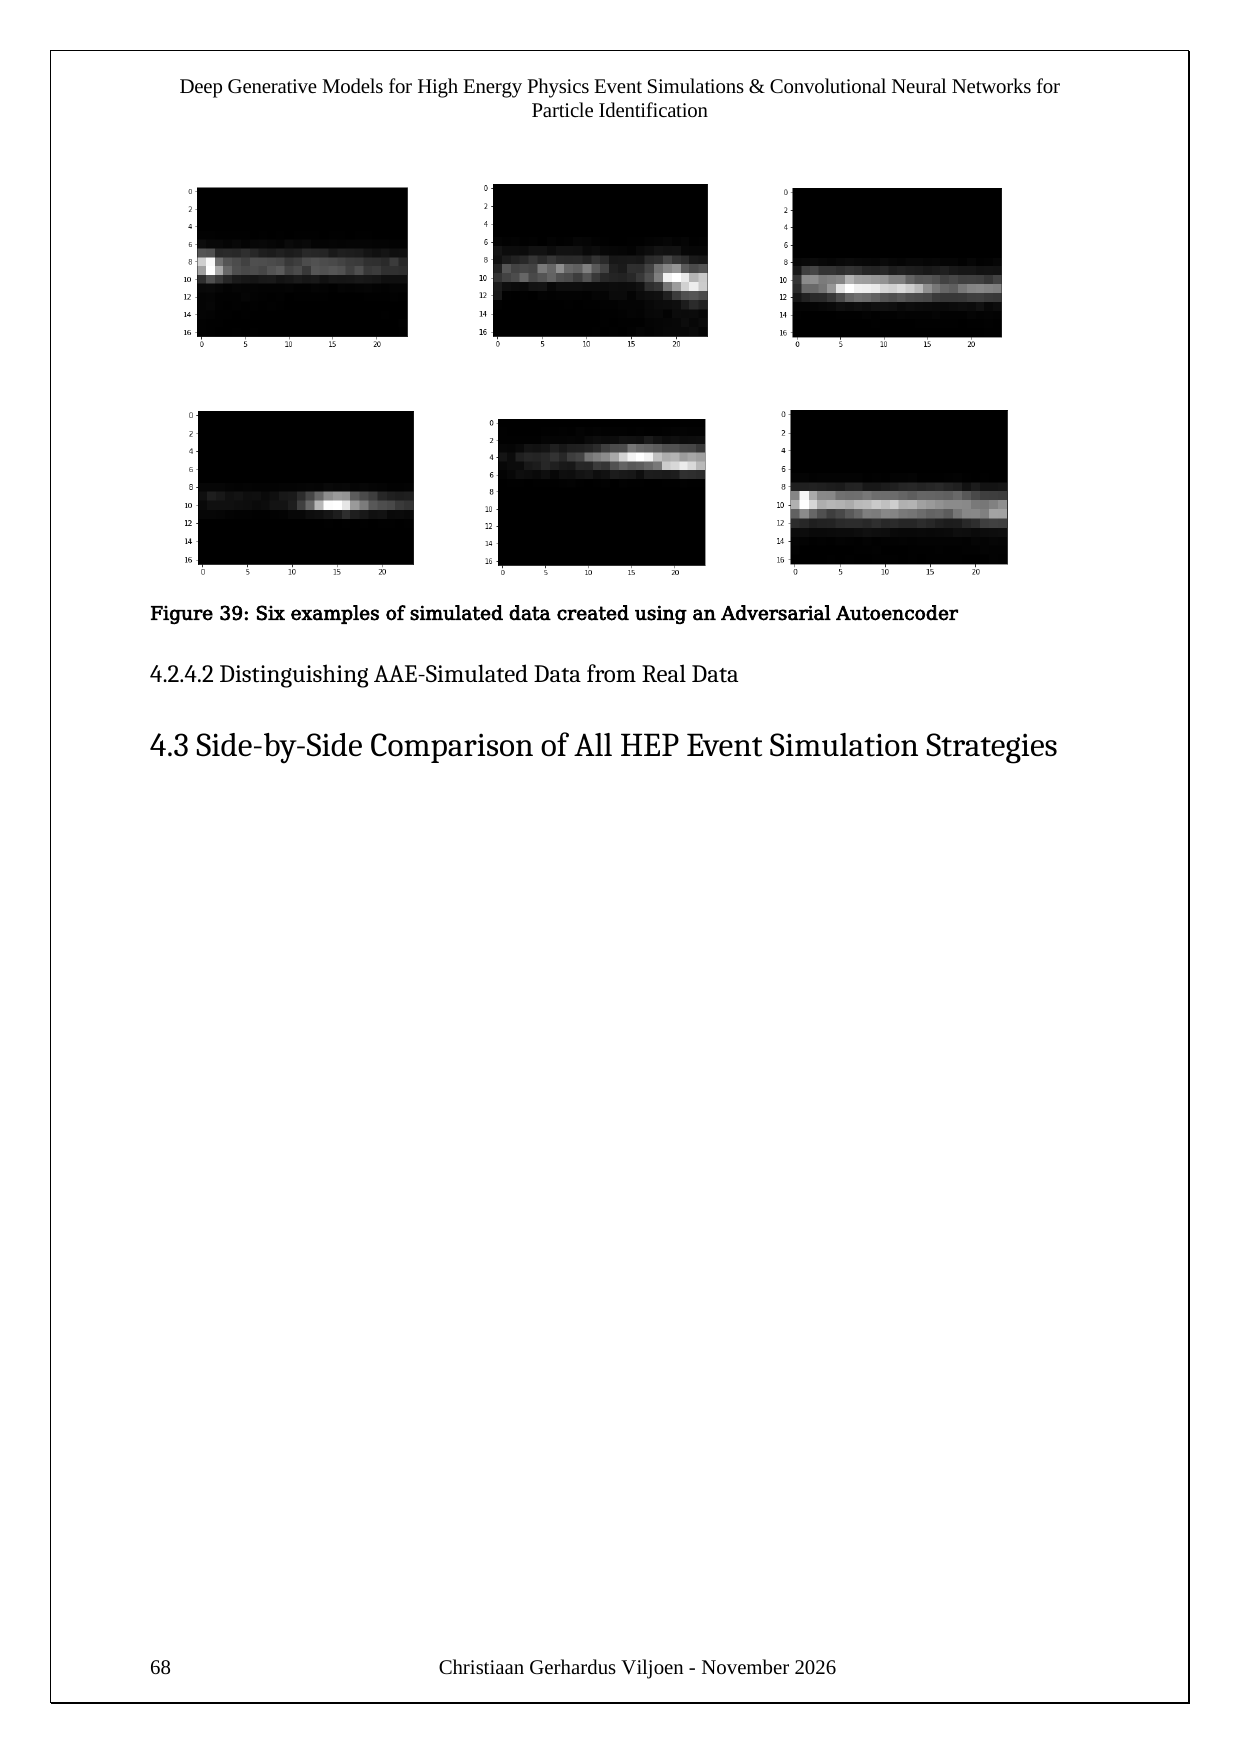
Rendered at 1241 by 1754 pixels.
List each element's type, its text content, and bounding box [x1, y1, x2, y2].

picture [150, 159, 1040, 361]
subtitle Side-by-Side Comparison of All HEP Event Simulation Strategies [150, 726, 1089, 764]
picture [150, 385, 1047, 589]
text Figure : Six examples of simulated data created using an Adversarial Autoencoder [150, 601, 1089, 623]
subtitle Distinguishing AAE-Simulated Data from Real Data [150, 660, 1089, 688]
